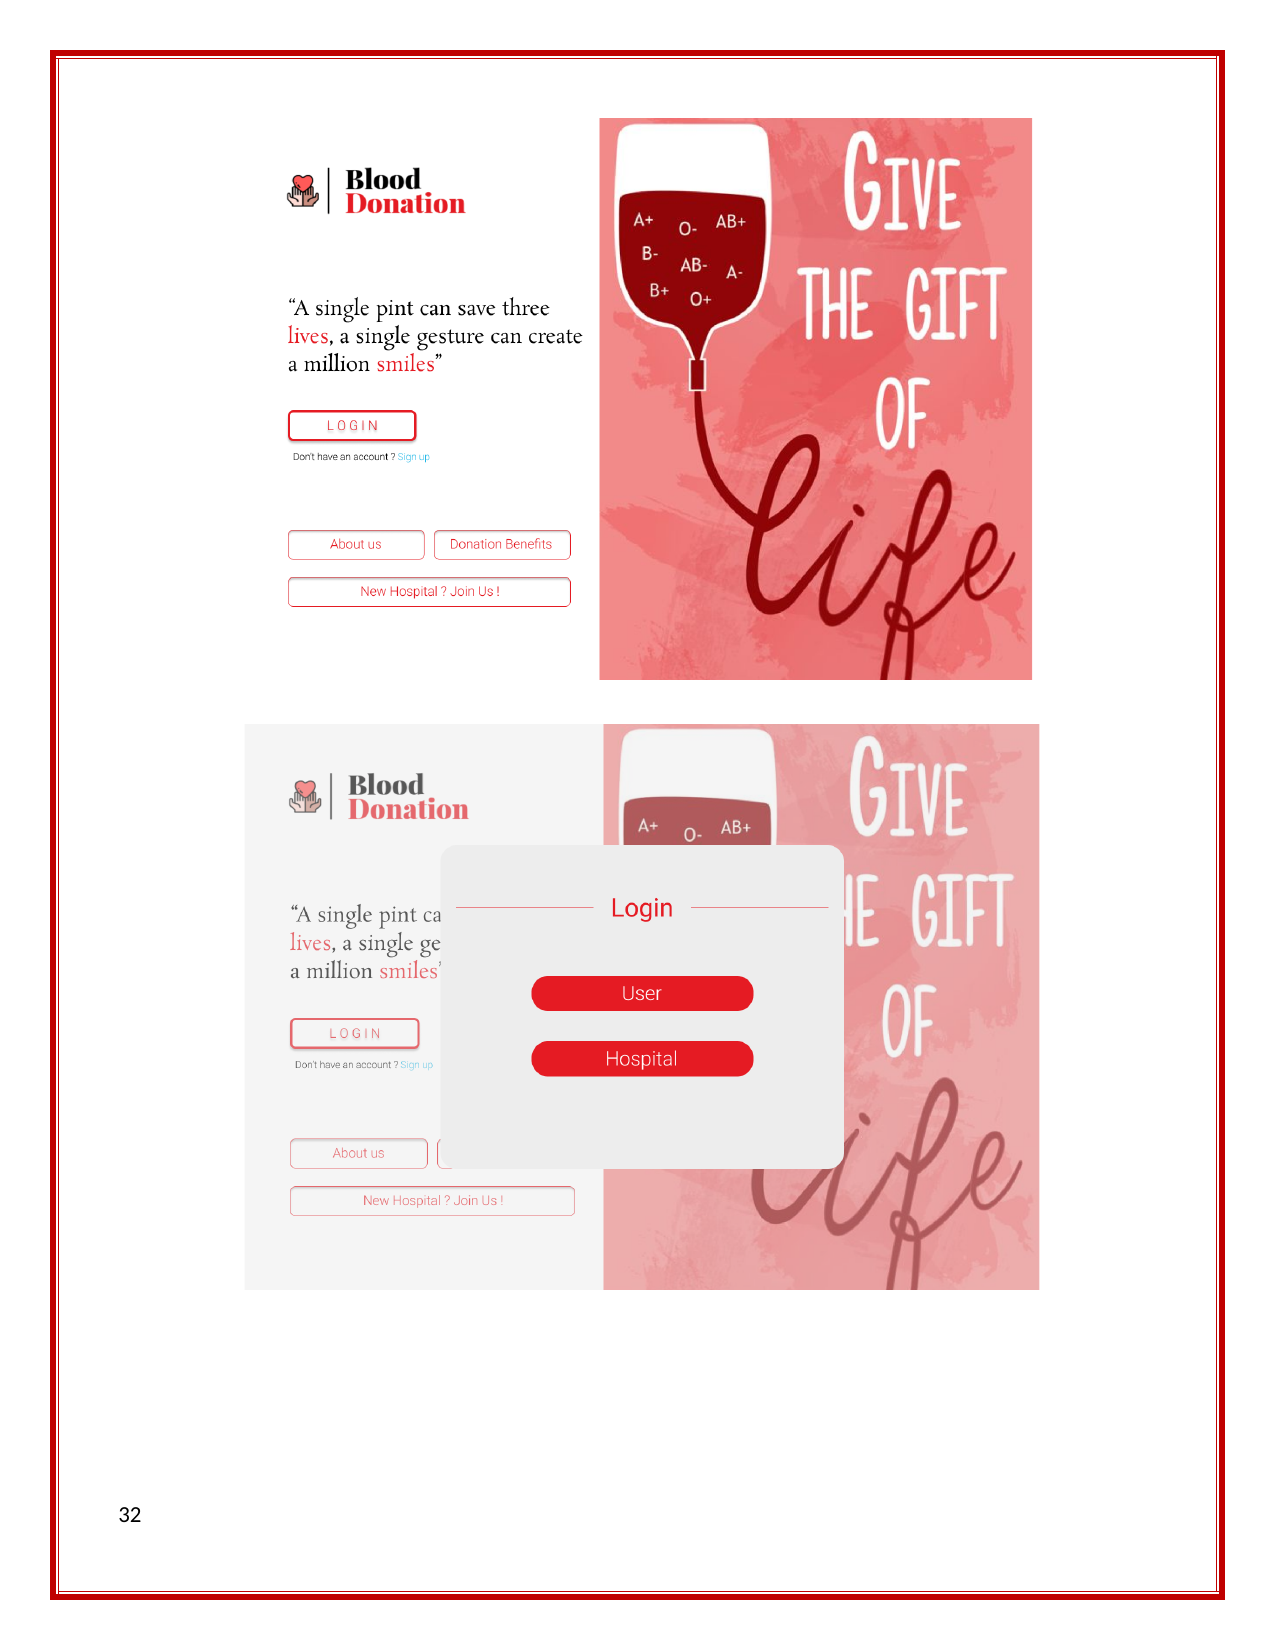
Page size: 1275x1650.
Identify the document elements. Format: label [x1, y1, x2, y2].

picture [242, 118, 1033, 680]
picture [244, 724, 1040, 1290]
